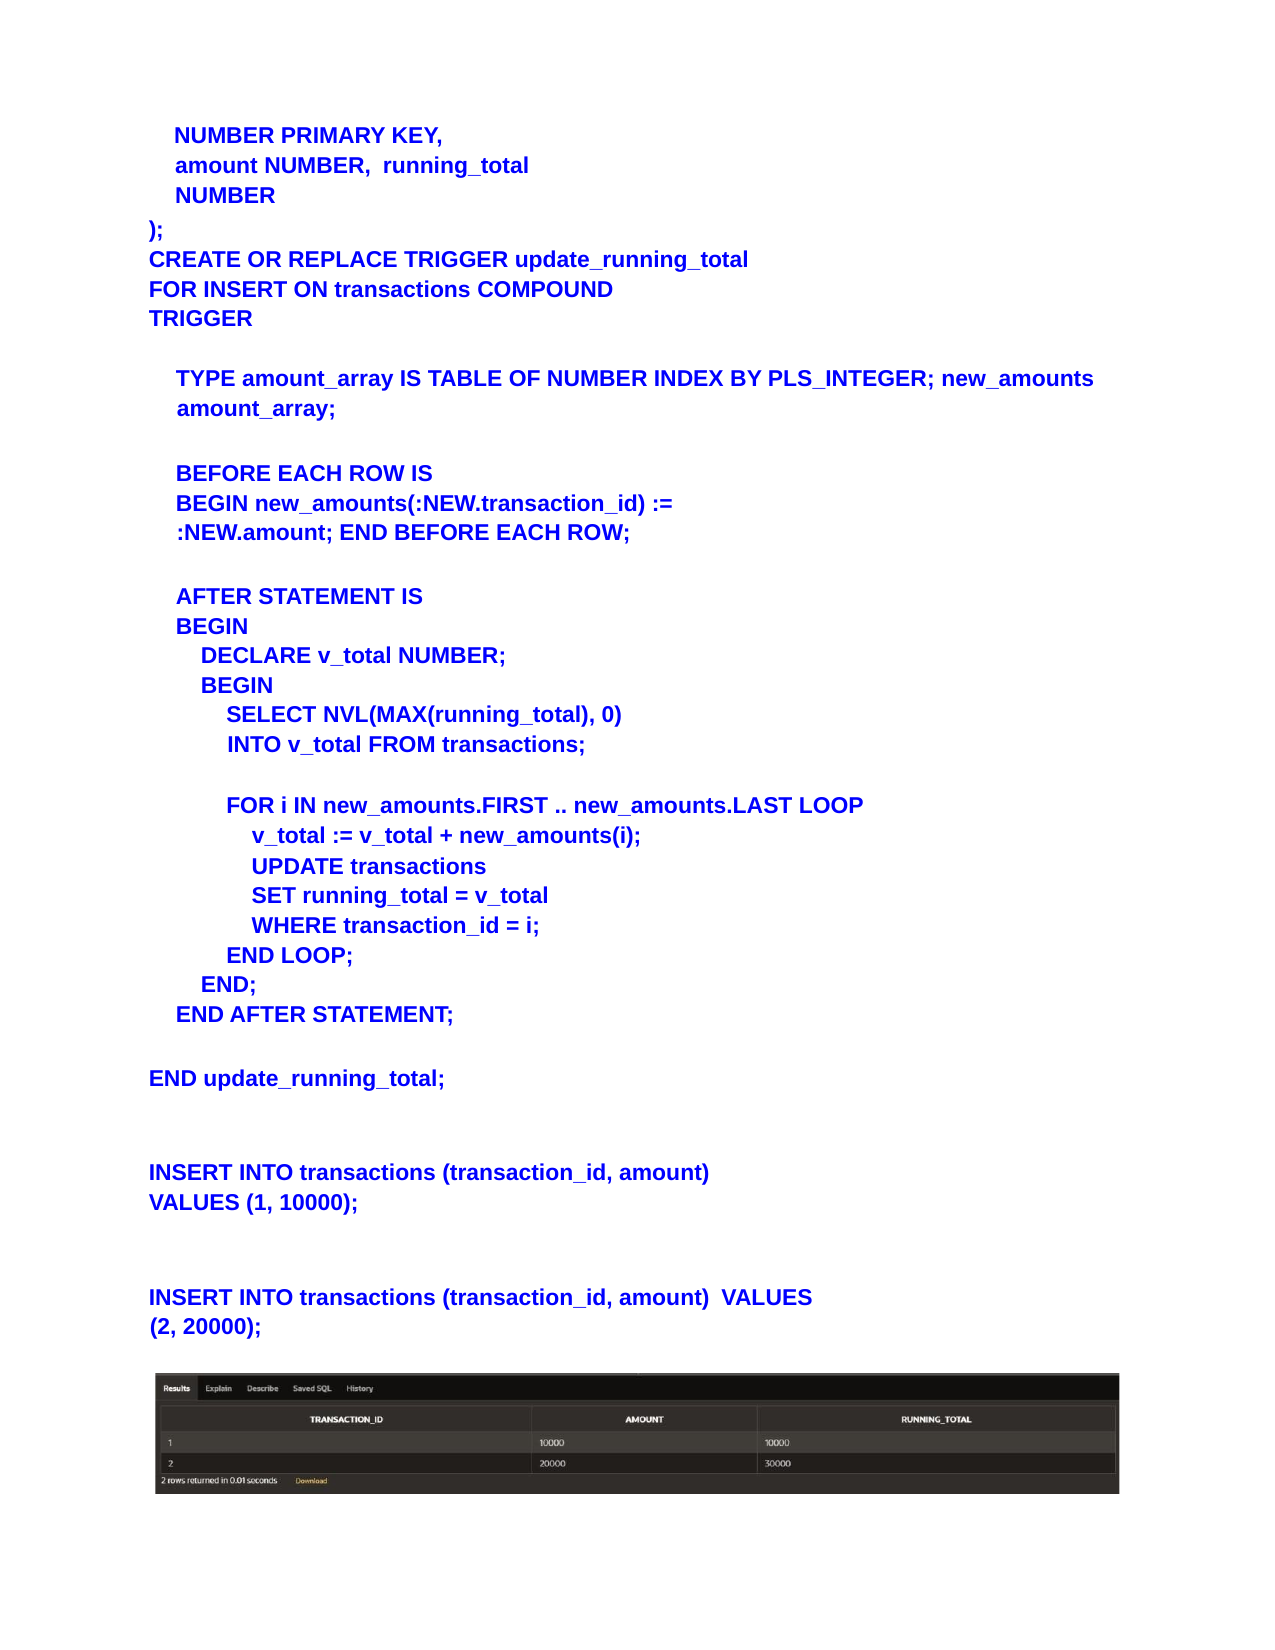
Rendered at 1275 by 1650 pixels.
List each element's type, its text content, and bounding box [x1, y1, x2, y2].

picture [155, 1373, 1120, 1494]
text SELECT NVL(MAX(running_total), 0) INTO v_total FROM transactions; [226, 701, 622, 758]
text INSERT INTO transactions (transaction_id, amount) VALUES (2, 20000); [148, 1283, 813, 1341]
text END AFTER STATEMENT; [176, 1001, 1103, 1027]
text AFTER STATEMENT IS [176, 583, 1103, 609]
text VALUES (1, 10000); [148, 1188, 1103, 1215]
text BEGIN new_amounts(:NEW.transaction_id) := [176, 490, 1103, 516]
text :NEW.amount; END BEFORE EACH ROW; [176, 519, 1103, 546]
text ); [148, 216, 1103, 242]
text END update_running_total; [148, 1064, 1103, 1091]
text NUMBER PRIMARY KEY, amount NUMBER, running_total NUMBER [174, 122, 530, 209]
text CREATE OR REPLACE TRIGGER update_running_total [148, 246, 1103, 272]
text TRIGGER [148, 305, 1103, 331]
text FOR INSERT ON transactions COMPOUND [148, 276, 1103, 302]
text END; [201, 971, 1103, 997]
text FOR i IN new_amounts.FIRST .. new_amounts.LAST LOOP v_total := v_total + new_amounts(i); [226, 792, 971, 849]
text BEFORE EACH ROW IS [176, 460, 1103, 487]
text BEGIN [176, 613, 1103, 639]
text INSERT INTO transactions (transaction_id, amount) [148, 1159, 1103, 1185]
text END LOOP; [226, 942, 1103, 968]
text BEGIN [201, 672, 1103, 698]
text SET running_total = v_total [251, 882, 1103, 909]
text UPDATE transactions [251, 853, 1103, 879]
text WHERE transaction_id = i; [251, 912, 1103, 938]
text TYPE amount_array IS TABLE OF NUMBER INDEX BY PLS_INTEGER; new_amounts amount_array; [176, 365, 1103, 422]
text DECLARE v_total NUMBER; [201, 642, 506, 669]
